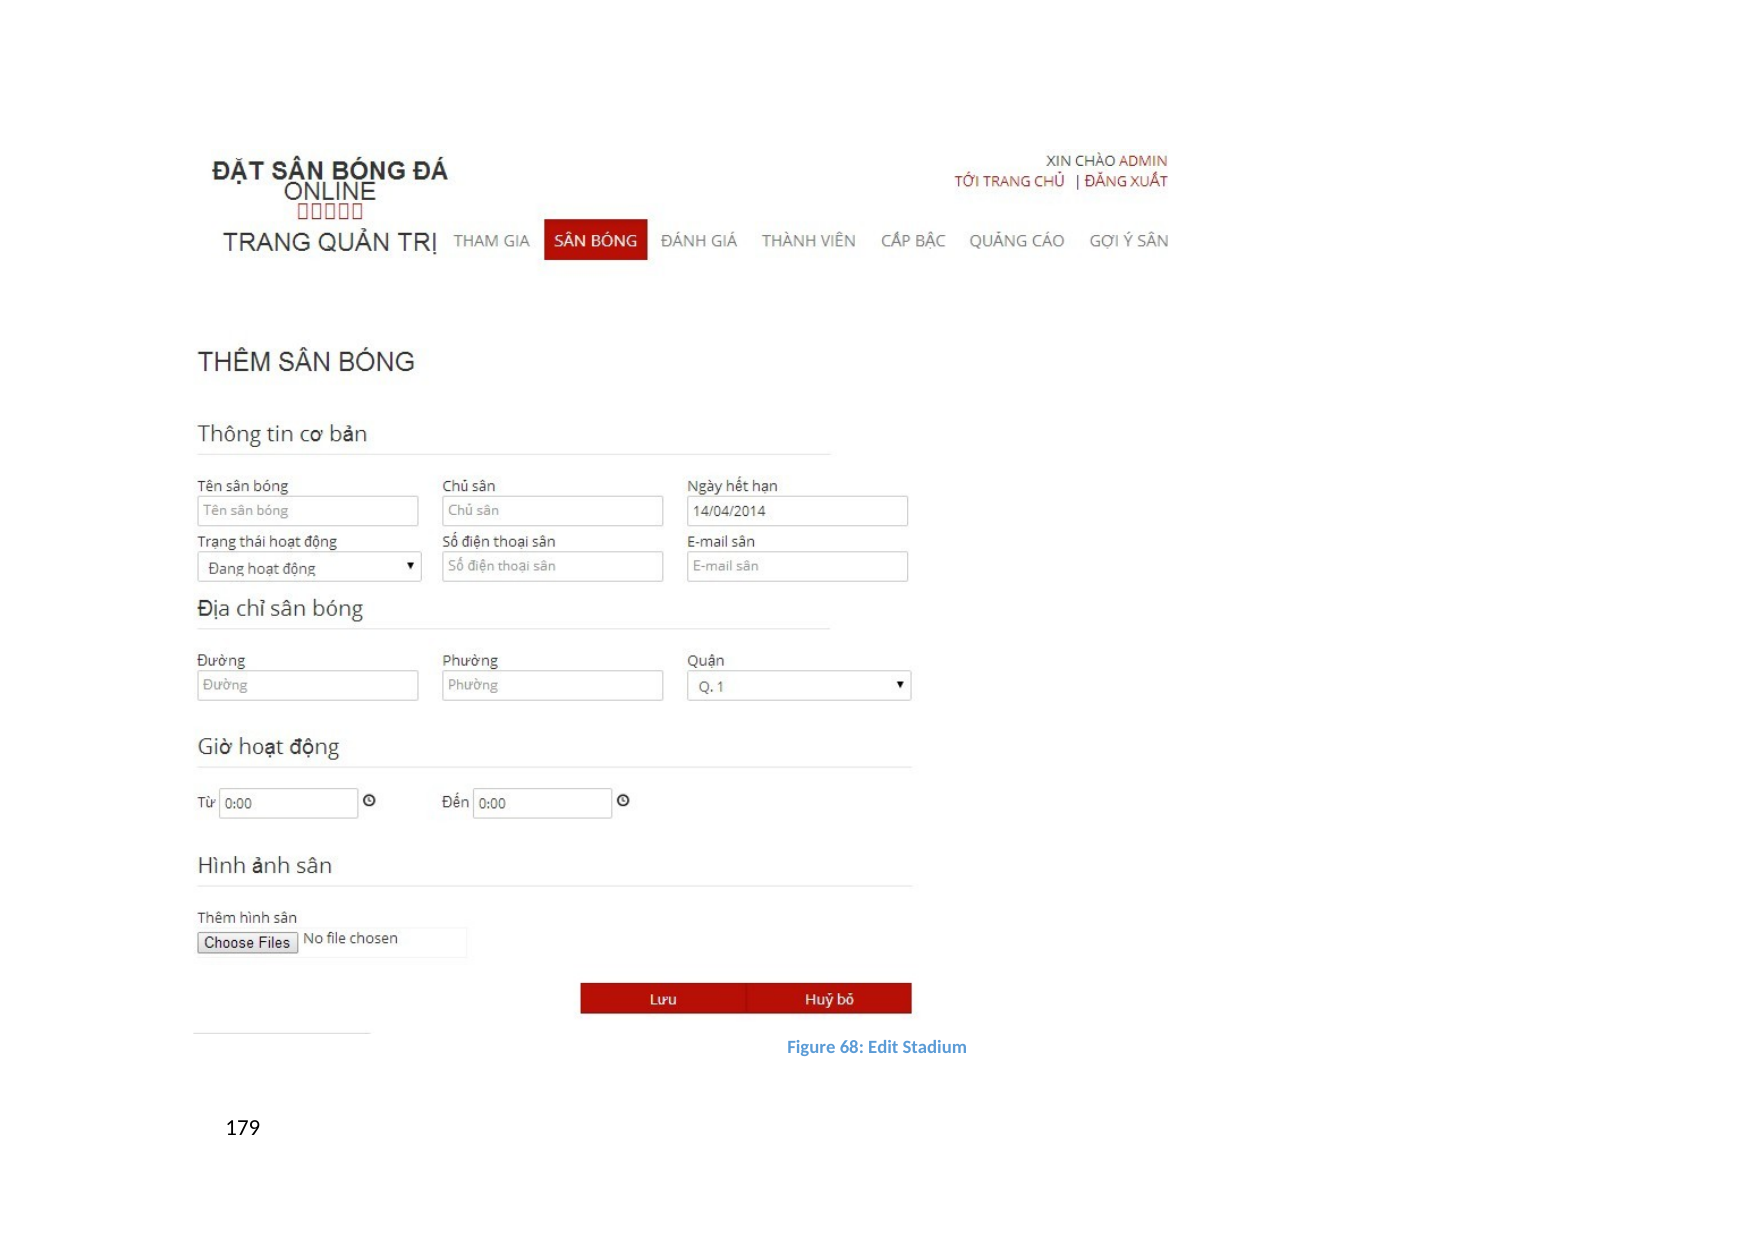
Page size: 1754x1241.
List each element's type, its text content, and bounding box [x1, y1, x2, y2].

picture [193, 149, 1169, 1034]
text Figure 68: Edit Stadium [150, 1035, 1604, 1058]
